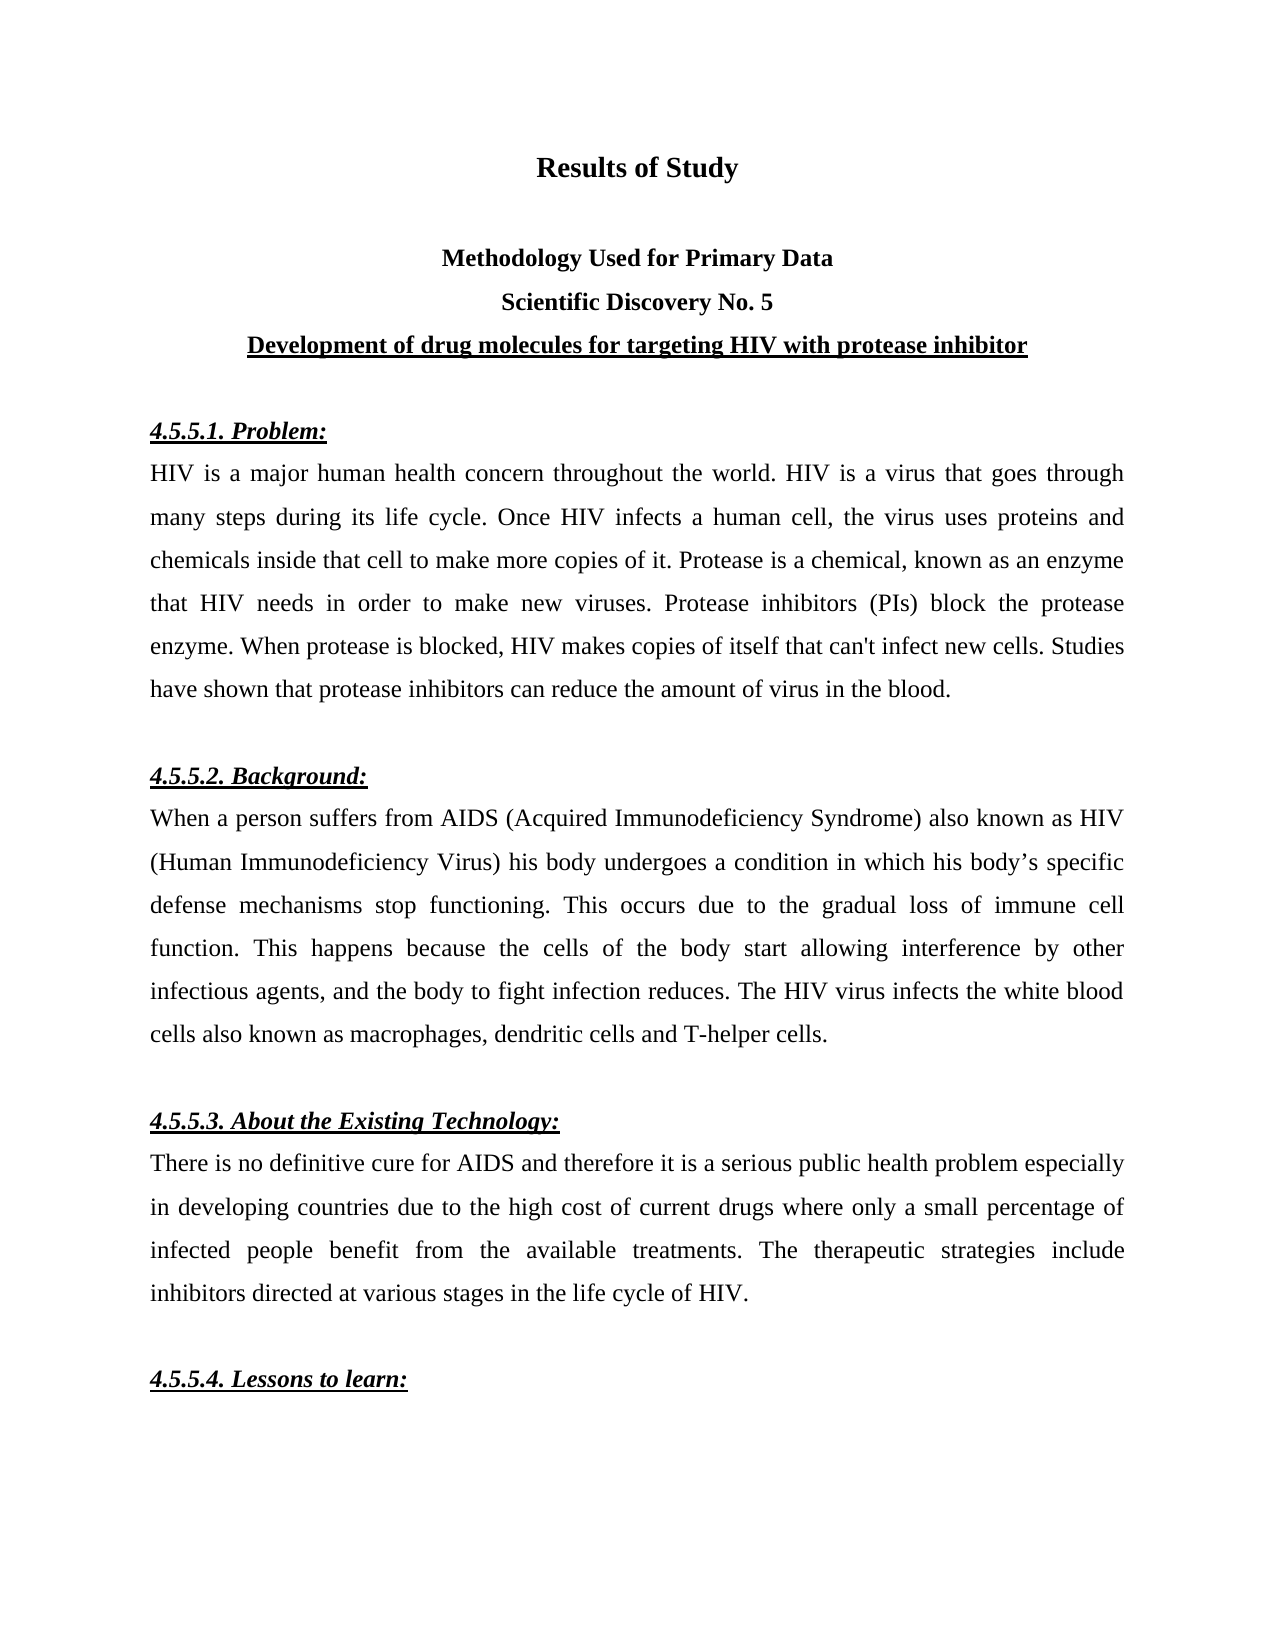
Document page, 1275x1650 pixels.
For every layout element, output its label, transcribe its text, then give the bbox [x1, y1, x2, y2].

text There is no definitive cure for AIDS and therefore it is a serious public health problem especially in developing countries due to the high cost of current drugs where only a small percentage of infected people benefit from the available treatments. The therapeutic strategies include inhibitors directed at various stages in the life cycle of HIV. [150, 1148, 1126, 1307]
subtitle Problem: [150, 416, 1148, 445]
subtitle Results of Study [265, 150, 1010, 183]
text HIV is a major human health concern throughout the world. HIV is a virus that goes through many steps during its life cycle. Once HIV infects a human cell, the virus uses proteins and chemicals inside that cell to make more copies of it. Protease is a chemical, known as an enzyme that HIV needs in order to make new viruses. Protease inhibitors (PIs) block the protease enzyme. When protease is blocked, HIV makes copies of itself that can't infect new cells. Studies have shown that protease inhibitors can reduce the amount of virus in the blood. [150, 458, 1126, 703]
text Development of drug molecules for targeting HIV with protease inhibitor [218, 330, 1057, 358]
text When a person suffers from AIDS (Acquired Immunodeficiency Syndrome) also known as HIV (Human Immunodeficiency Virus) his body undergoes a condition in which his body’s specific defense mechanisms stop functioning. This occurs due to the gradual loss of immune cell function. This happens because the cells of the body start allowing interference by other infectious agents, and the body to fight infection reduces. The HIV virus infects the white blood cells also known as macrophages, dendritic cells and T-helper cells. [150, 803, 1125, 1048]
subtitle Background: [150, 761, 1148, 790]
subtitle About the Existing Technology: [150, 1106, 1148, 1134]
subtitle Lessons to learn: [150, 1364, 1148, 1393]
subtitle Methodology Used for Primary Data Scientific Discovery No. 5 [441, 243, 833, 315]
